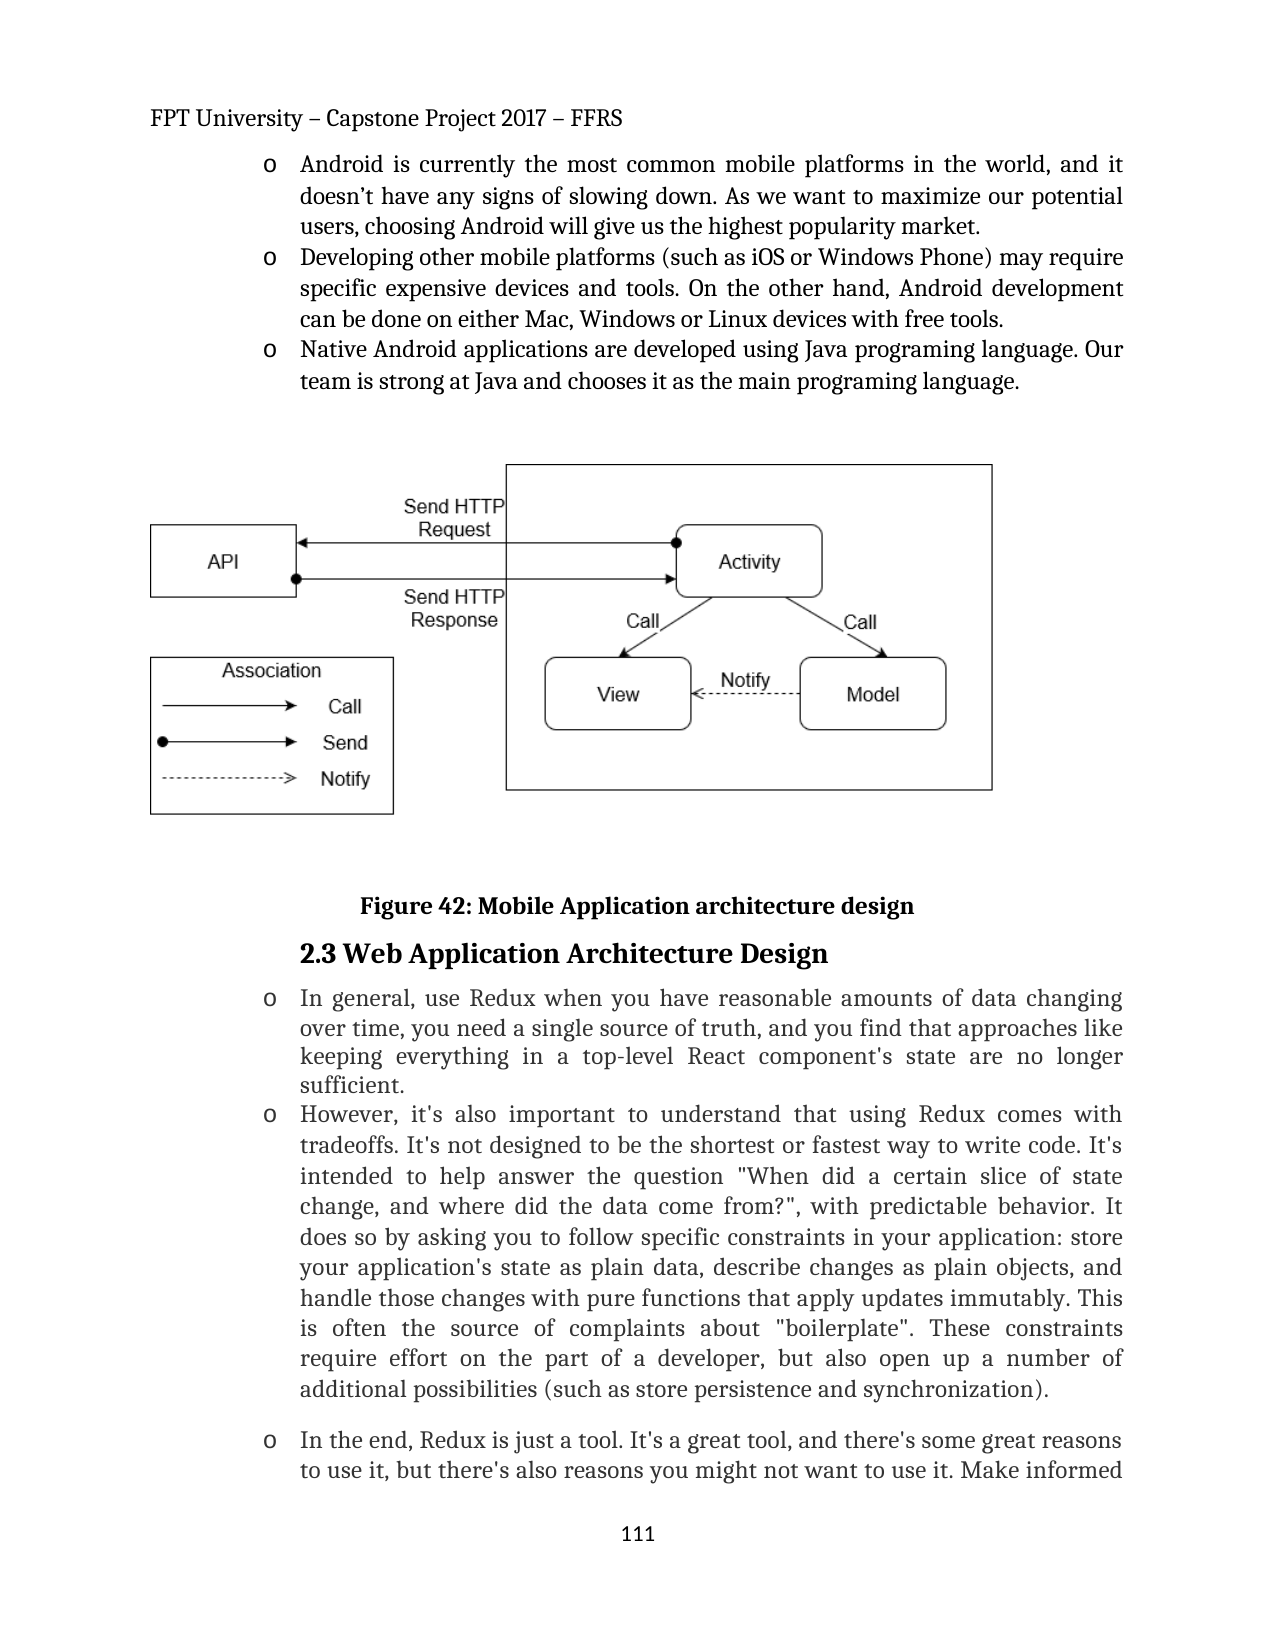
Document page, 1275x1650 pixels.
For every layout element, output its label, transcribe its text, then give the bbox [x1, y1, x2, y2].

text Figure 42: Mobile Application architecture design [150, 892, 1125, 921]
subtitle 2.3 Web Application Architecture Design [300, 937, 1125, 971]
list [262, 1426, 1125, 1485]
list Native Android applications are developed using Java programing language. Our team is strong at Java and chooses it as the main programing language. [262, 335, 1125, 395]
list In general, use Redux when you have reasonable amounts of data changing over time, you need a single source of truth, and you find that approaches like keeping everything in a top-level React component's state are no longer sufficient. [262, 983, 1125, 1100]
picture [150, 464, 993, 816]
list Developing other mobile platforms (such as iOS or Windows Phone) may require specific expensive devices and tools. On the other hand, Android development can be done on either Mac, Windows or Linux devices with free tools. [262, 242, 1125, 333]
list Android is currently the most common mobile platforms in the world, and it doesn’t have any signs of slowing down. As we want to maximize our potential users, choosing Android will give us the highest popularity market. [262, 150, 1125, 241]
list However, it's also important to understand that using Redux comes with tradeoffs. It's not designed to be the shortest or fastest way to write code. It's intended to help answer the question "When did a certain slice of state change, and where did the data come from?", with predictable behavior. It does so by asking you to follow specific constraints in your application: store your application's state as plain data, describe changes as plain objects, and handle those changes with pure functions that apply updates immutably. This is often the source of complaints about "boilerplate". These constraints require effort on the part of a developer, but also open up a number of additional possibilities (such as store persistence and synchronization). [262, 1100, 1125, 1403]
